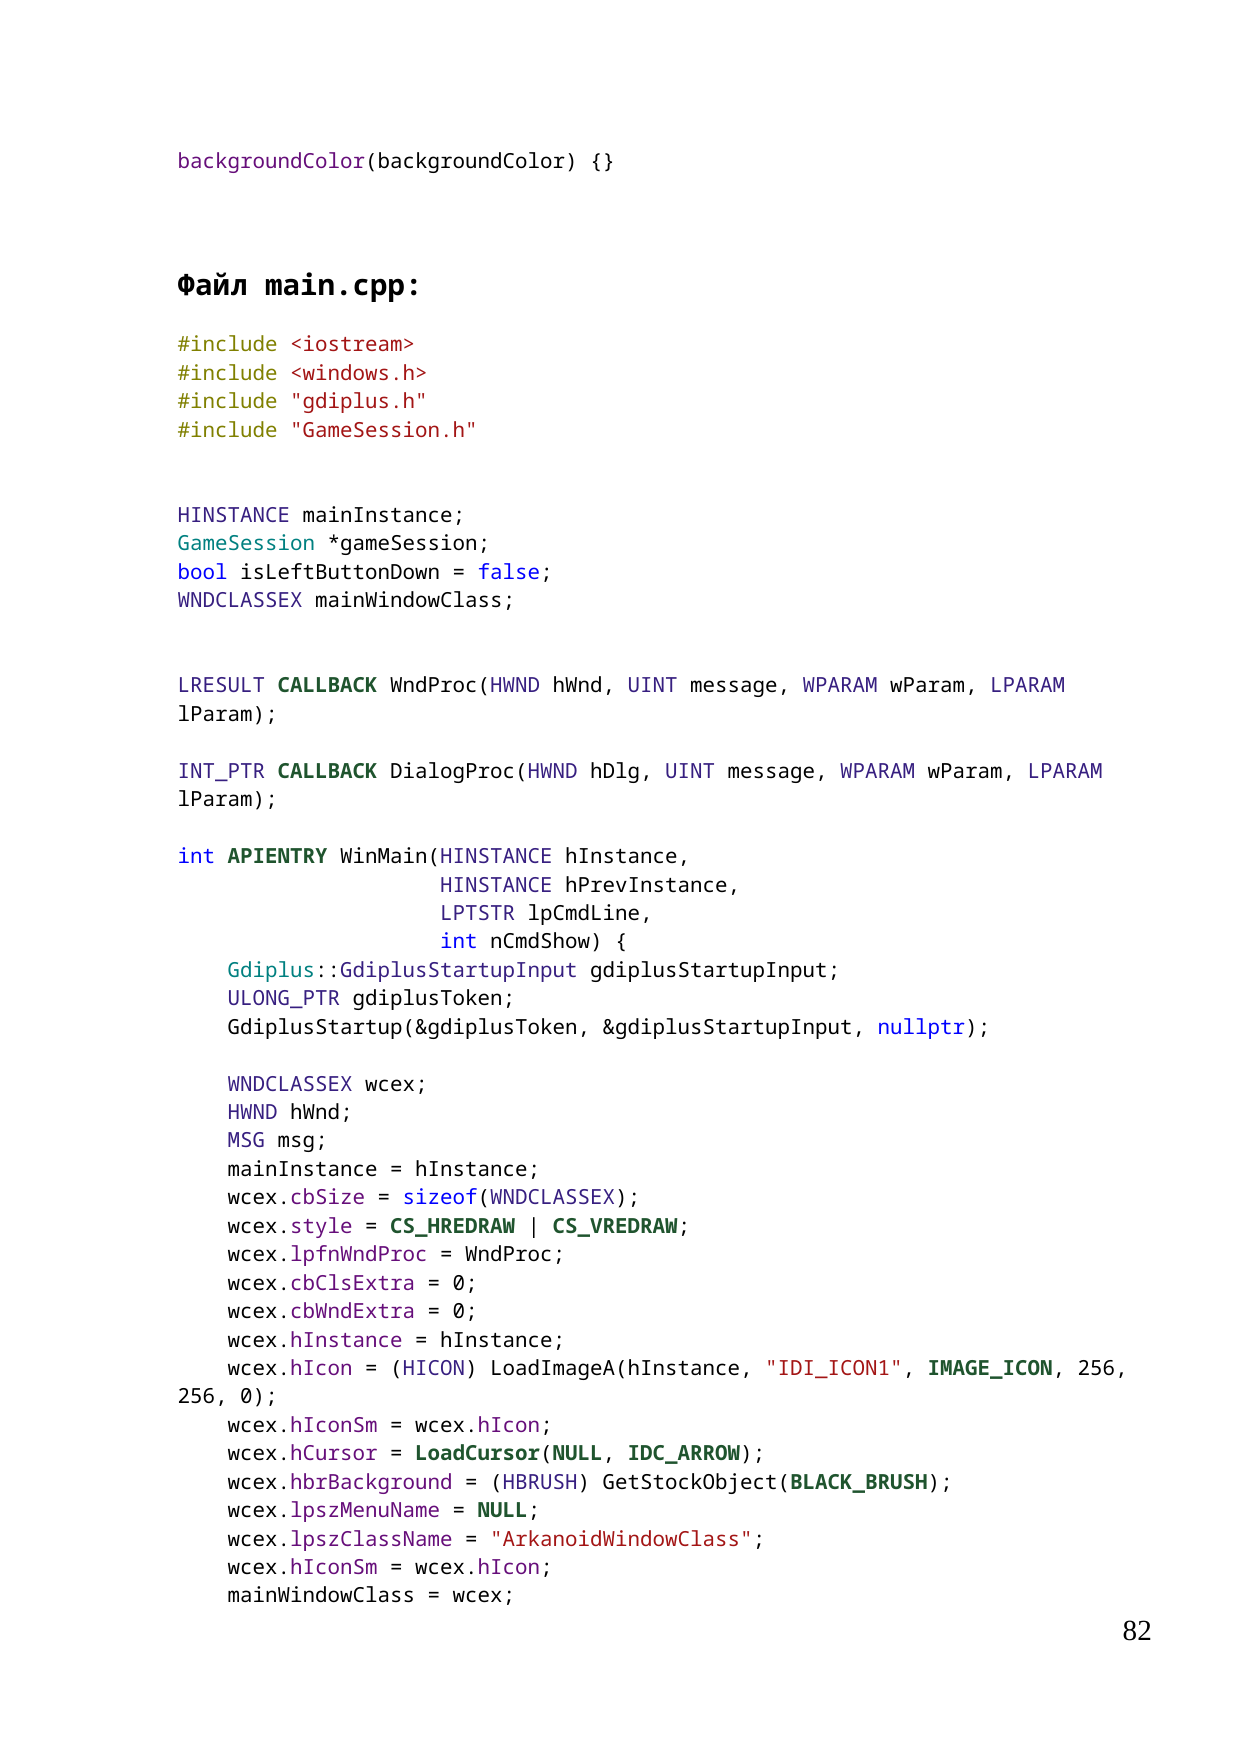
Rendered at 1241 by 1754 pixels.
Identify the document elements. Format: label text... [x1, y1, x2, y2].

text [177, 329, 1152, 1609]
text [177, 118, 1152, 175]
text Файл main.cpp: [177, 265, 1152, 304]
